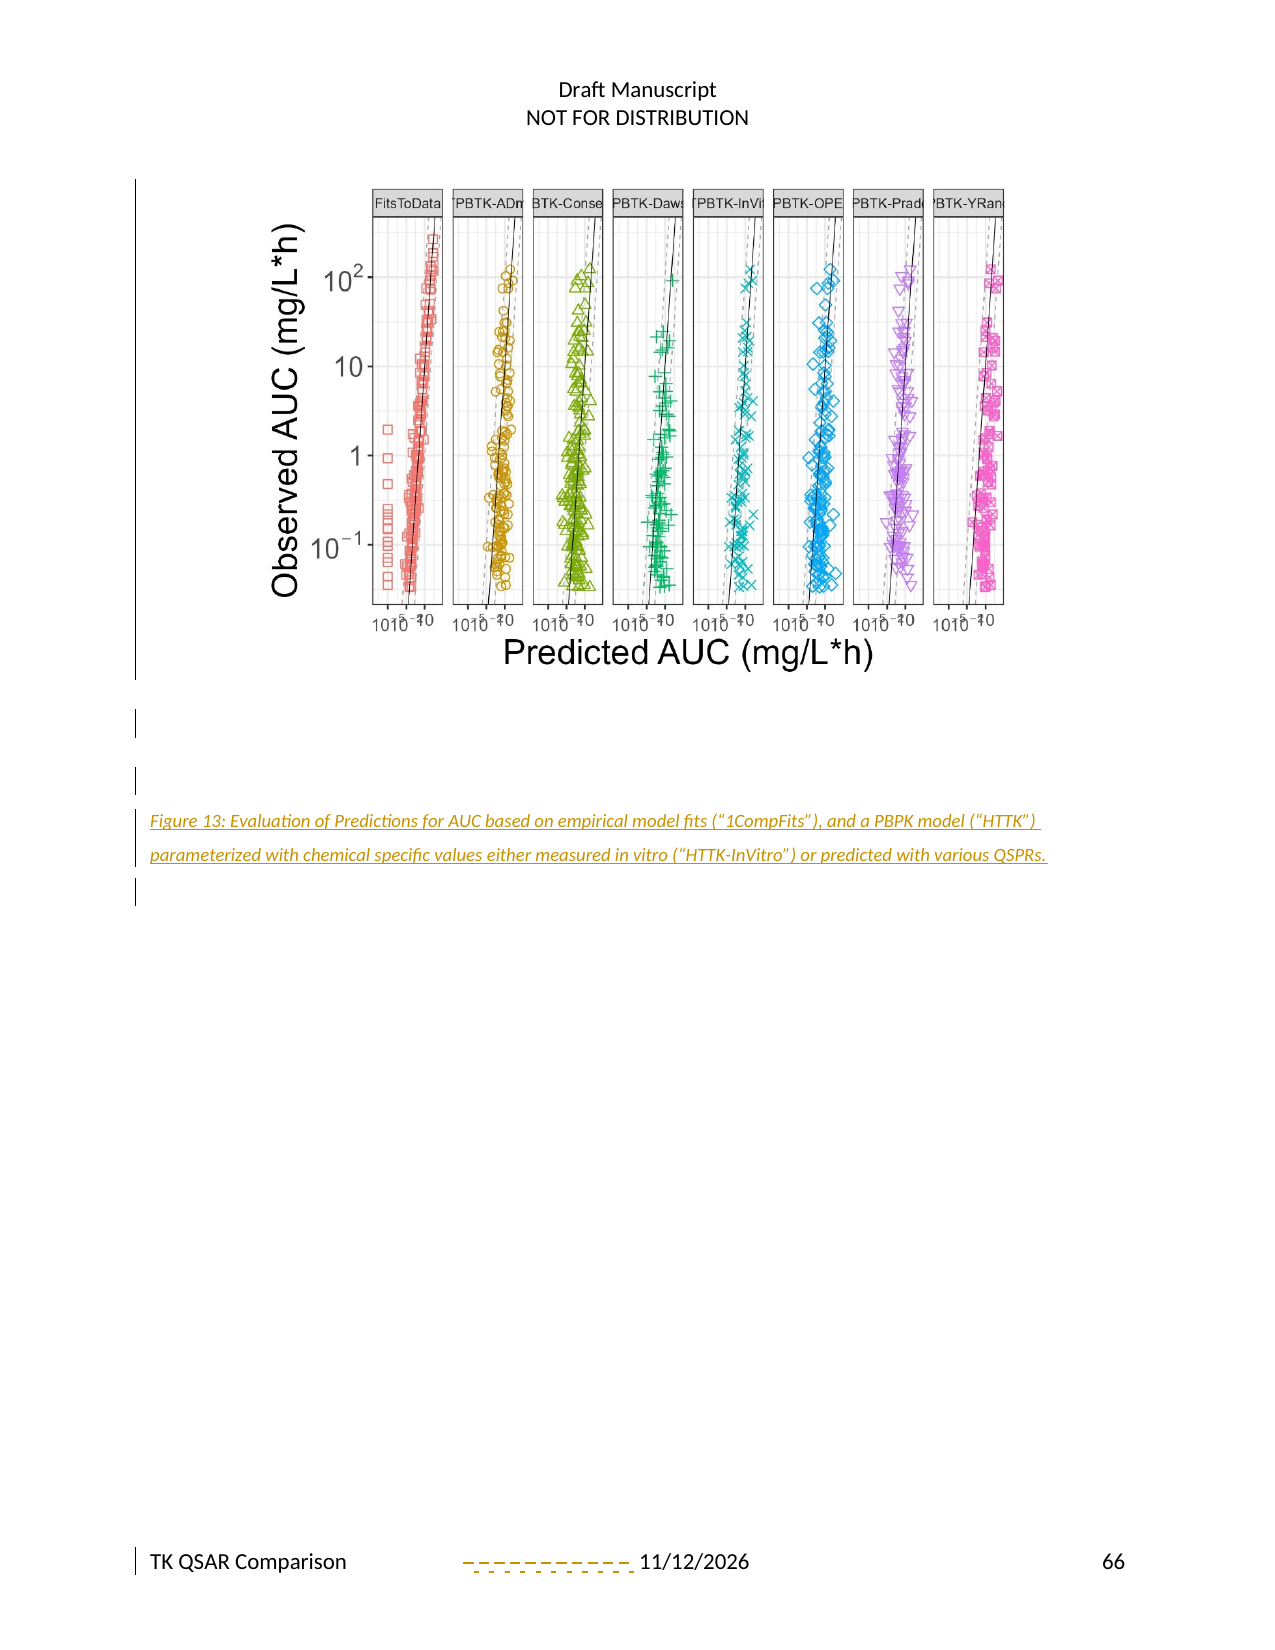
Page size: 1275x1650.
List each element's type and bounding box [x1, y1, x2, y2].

picture [262, 179, 1013, 681]
